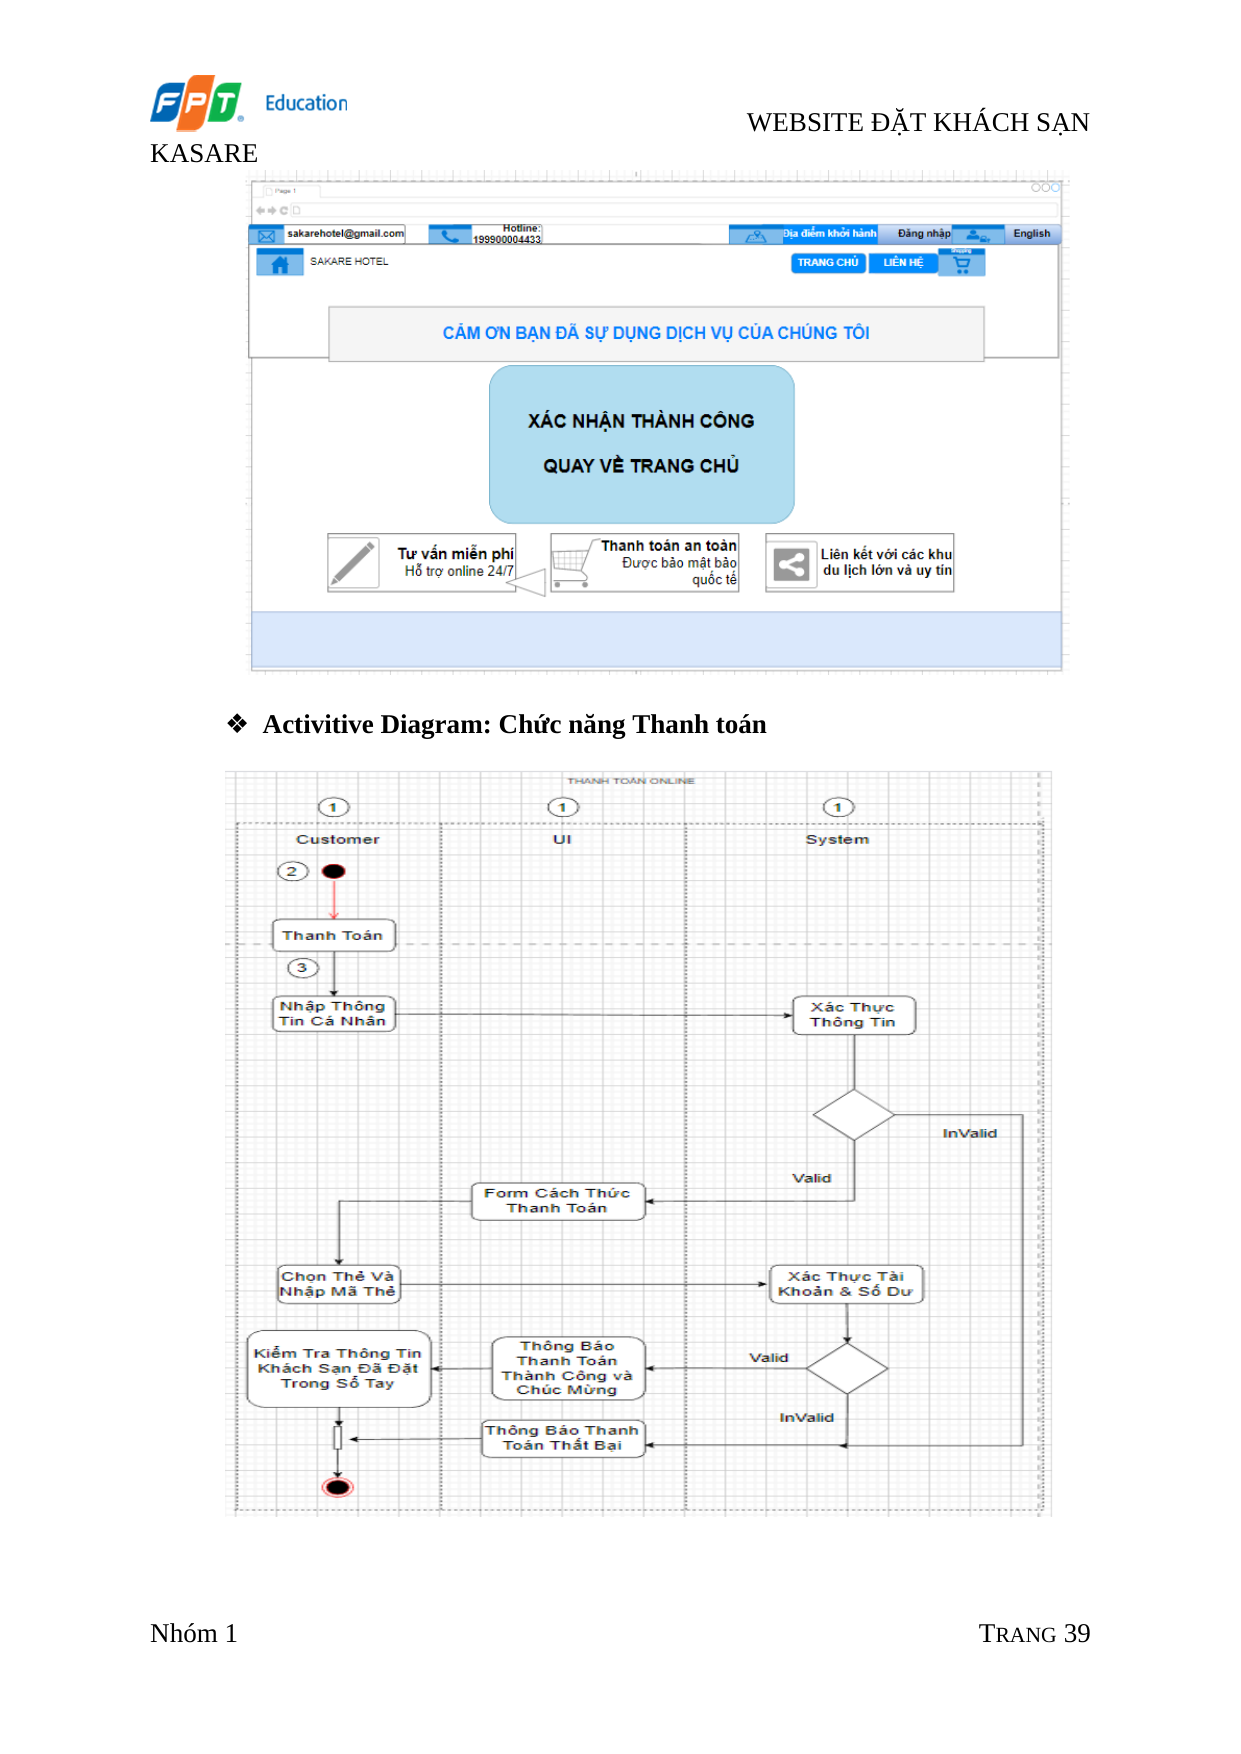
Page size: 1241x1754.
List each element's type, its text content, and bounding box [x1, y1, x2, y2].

list Activitive Diagram: Chức năng Thanh toán [225, 694, 1090, 749]
picture [245, 170, 1070, 675]
picture [150, 75, 347, 132]
picture [225, 770, 1053, 1517]
